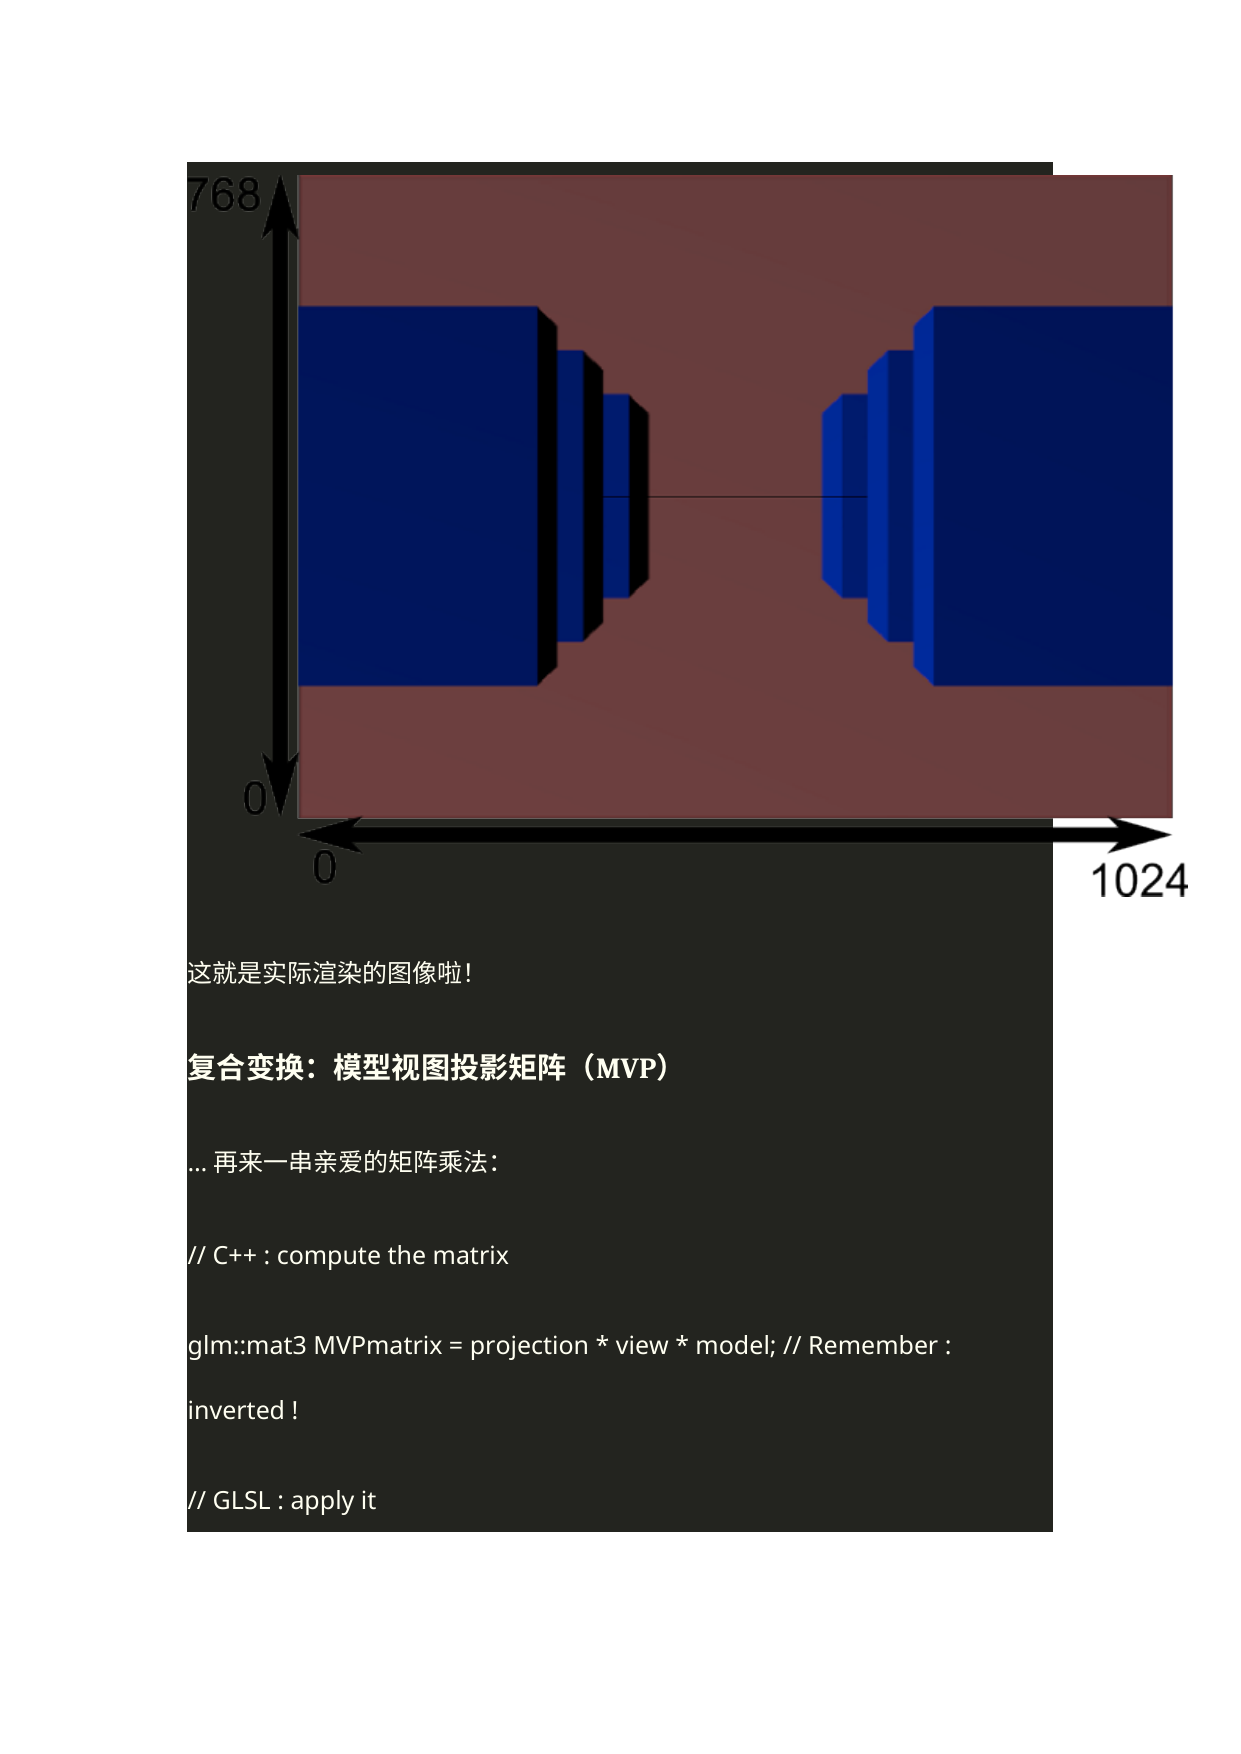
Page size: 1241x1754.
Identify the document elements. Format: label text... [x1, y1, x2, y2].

subtitle 复合变换：模型视图投影矩阵（MVP） [187, 1033, 1053, 1098]
picture [187, 175, 1188, 897]
text 这就是实际渲染的图像啦！ [187, 939, 1053, 1004]
text // GLSL : apply it [187, 1467, 1053, 1532]
text glm::mat3 MVPmatrix = projection * view * model; // Remember : inverted ! [187, 1312, 1053, 1442]
text // C++ : compute the matrix [187, 1222, 1053, 1287]
text … 再来一串亲爱的矩阵乘法： [187, 1128, 1053, 1193]
